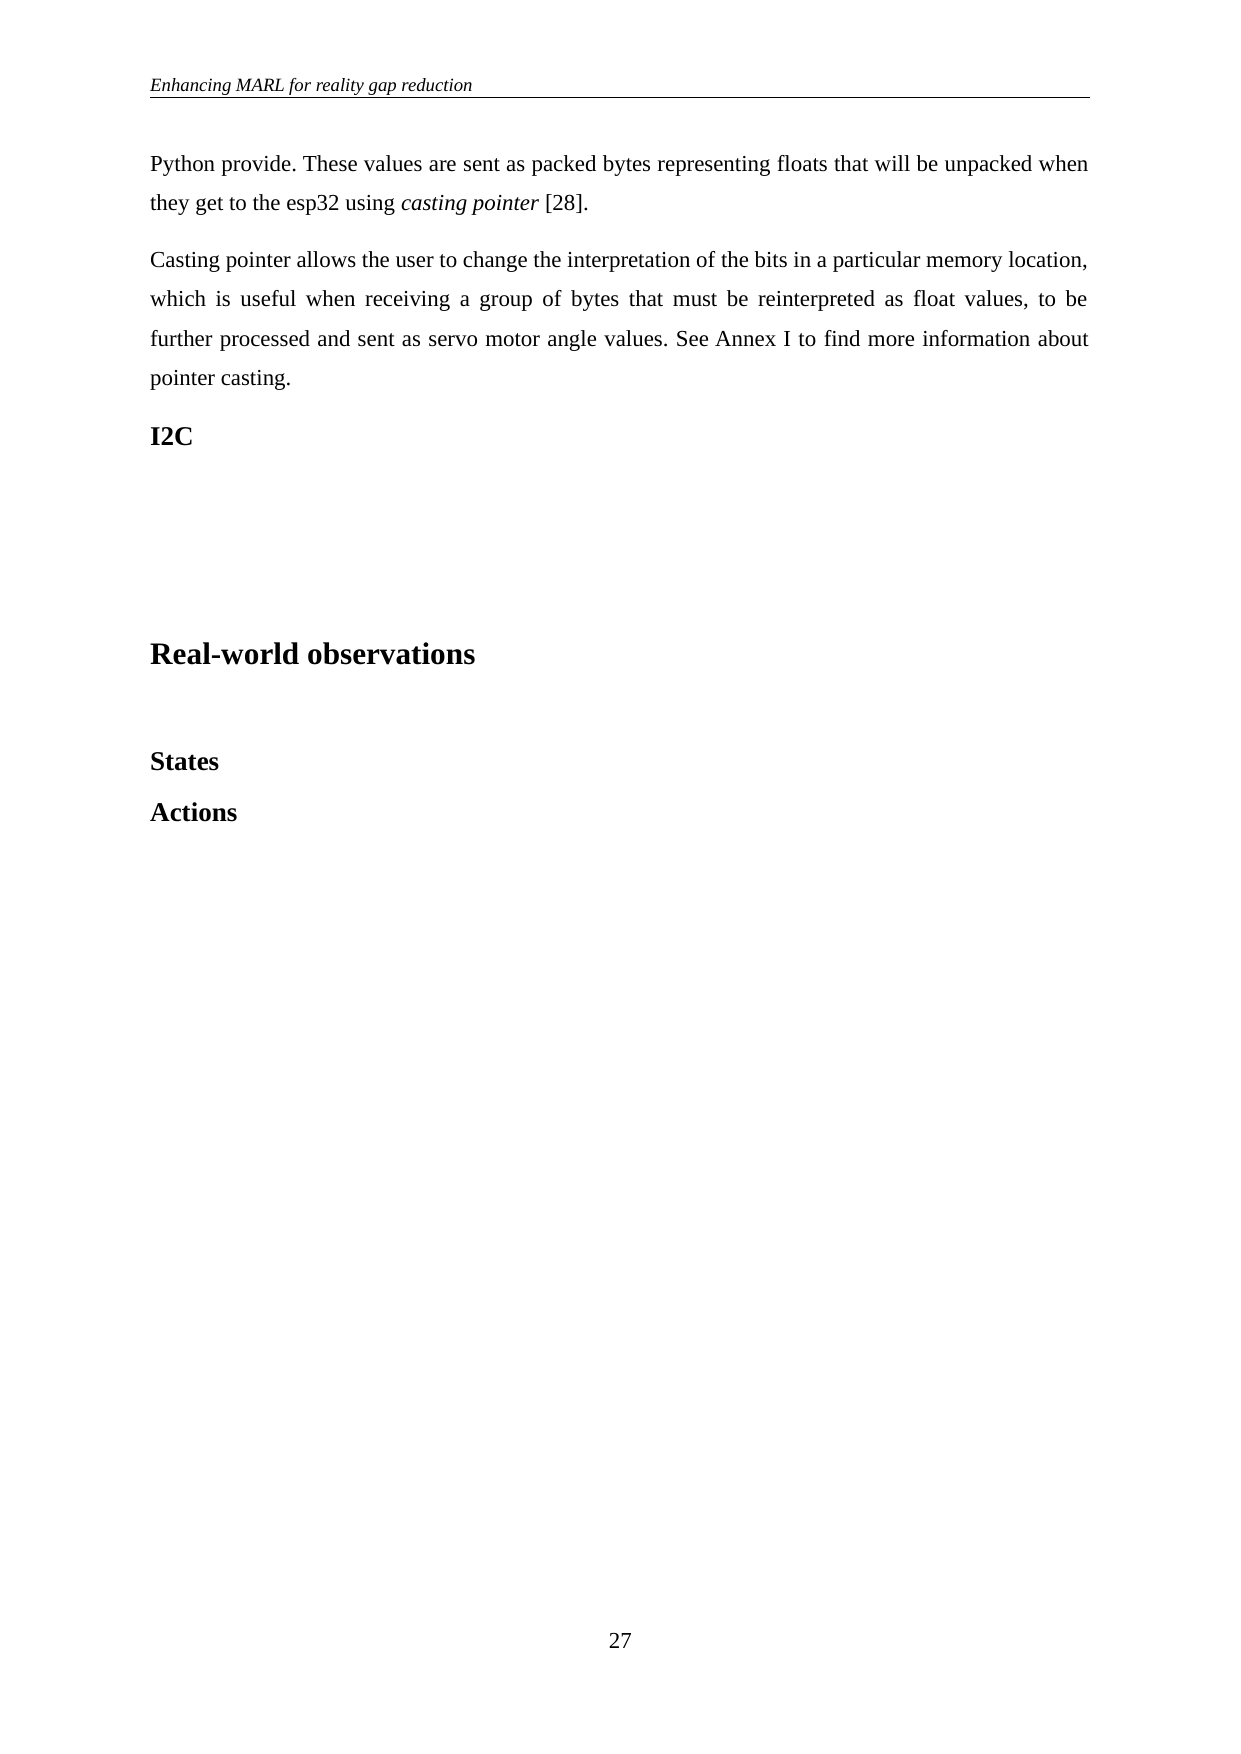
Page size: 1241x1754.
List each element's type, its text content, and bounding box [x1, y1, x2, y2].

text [150, 150, 1090, 216]
subtitle I2C [150, 420, 1090, 451]
text Casting pointer allows the user to change the interpretation of the bits in a particular memory location, which is useful when receiving a group of bytes that must be reinterpreted as float values, to be further processed and sent as servo motor angle values. See Annex I to find more information about pointer casting. [150, 246, 1090, 390]
subtitle Actions [150, 796, 1090, 827]
subtitle States [150, 745, 1090, 776]
subtitle Real-world observations [150, 635, 1090, 671]
